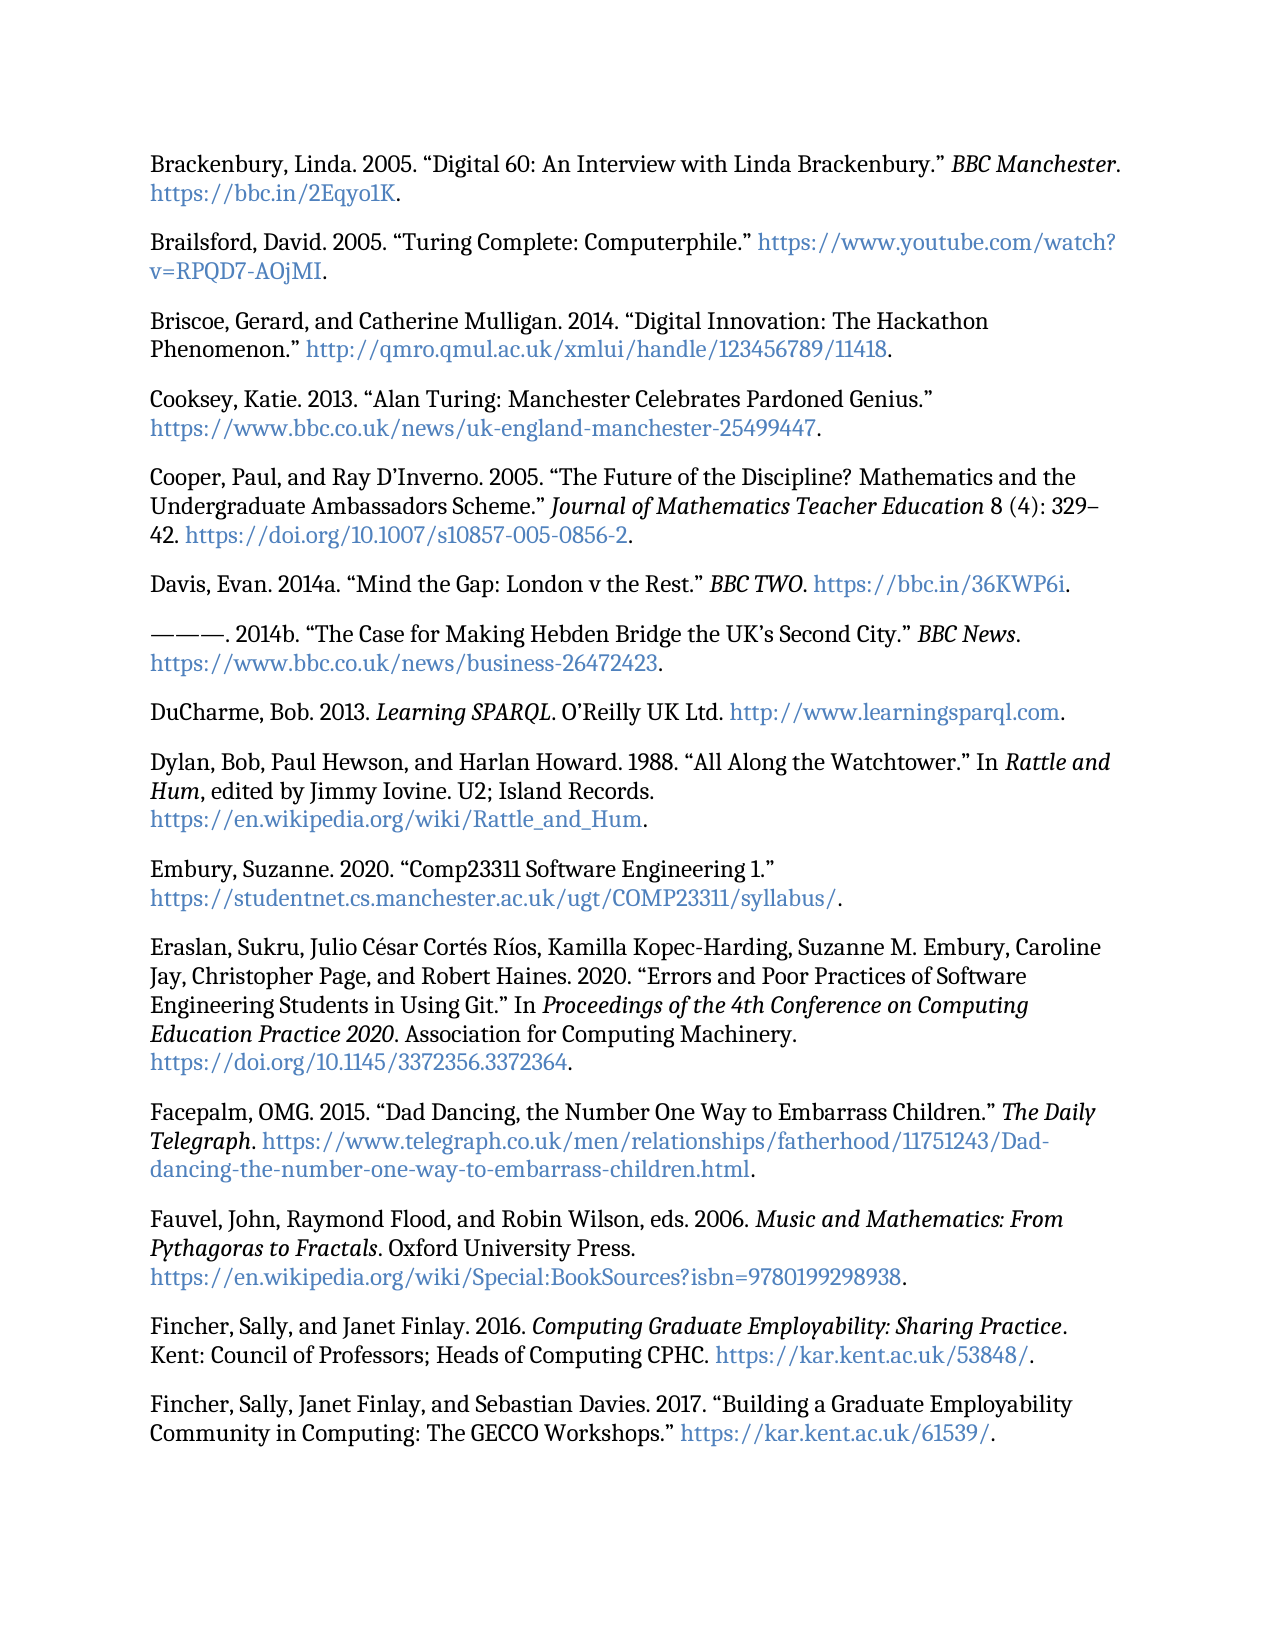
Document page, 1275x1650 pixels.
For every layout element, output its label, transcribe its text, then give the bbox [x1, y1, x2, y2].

text Briscoe, Gerard, and Catherine Mulligan. 2014. “Digital Innovation: The Hackathon Phenomenon.” http://qmro.qmul.ac.uk/xmlui/handle/123456789/11418. [150, 307, 1125, 364]
text Eraslan, Sukru, Julio César Cortés Rı́os, Kamilla Kopec-Harding, Suzanne M. Embury, Caroline Jay, Christopher Page, and Robert Haines. 2020. “Errors and Poor Practices of Software Engineering Students in Using Git.” In Proceedings of the 4th Conference on Computing Education Practice 2020. Association for Computing Machinery. https://doi.org/10.1145/3372356.3372364. [150, 933, 1125, 1077]
text Facepalm, OMG. 2015. “Dad Dancing, the Number One Way to Embarrass Children.” The Daily Telegraph. https://www.telegraph.co.uk/men/relationships/fatherhood/11751243/Dad-dancing-the-number-one-way-to-embarrass-children.html. [150, 1098, 1125, 1184]
text Cooper, Paul, and Ray D’Inverno. 2005. “The Future of the Discipline? Mathematics and the Undergraduate Ambassadors Scheme.” Journal of Mathematics Teacher Education 8 (4): 329–42. https://doi.org/10.1007/s10857-005-0856-2. [150, 463, 1125, 549]
text Brailsford, David. 2005. “Turing Complete: Computerphile.” https://www.youtube.com/watch?v=RPQD7-AOjMI. [150, 228, 1125, 286]
text Fauvel, John, Raymond Flood, and Robin Wilson, eds. 2006. Music and Mathematics: From Pythagoras to Fractals. Oxford University Press. https://en.wikipedia.org/wiki/Special:BookSources?isbn=9780199298938. [150, 1205, 1125, 1291]
text Brackenbury, Linda. 2005. “Digital 60: An Interview with Linda Brackenbury.” BBC Manchester. https://bbc.in/2Eqyo1K. [150, 150, 1125, 207]
text Davis, Evan. 2014a. “Mind the Gap: London v the Rest.” BBC TWO. https://bbc.in/36KWP6i. [150, 570, 1125, 599]
text Cooksey, Katie. 2013. “Alan Turing: Manchester Celebrates Pardoned Genius.” https://www.bbc.co.uk/news/uk-england-manchester-25499447. [150, 385, 1125, 442]
text Dylan, Bob, Paul Hewson, and Harlan Howard. 1988. “All Along the Watchtower.” In Rattle and Hum, edited by Jimmy Iovine. U2; Island Records. https://en.wikipedia.org/wiki/Rattle_and_Hum. [150, 748, 1125, 834]
text ———. 2014b. “The Case for Making Hebden Bridge the UK’s Second City.” BBC News. https://www.bbc.co.uk/news/business-26472423. [150, 620, 1125, 677]
text DuCharme, Bob. 2013. Learning SPARQL. O’Reilly UK Ltd. http://www.learningsparql.com. [150, 698, 1125, 727]
text Embury, Suzanne. 2020. “Comp23311 Software Engineering 1.” https://studentnet.cs.manchester.ac.uk/ugt/COMP23311/syllabus/. [150, 855, 1125, 912]
text Fincher, Sally, and Janet Finlay. 2016. Computing Graduate Employability: Sharing Practice. Kent: Council of Professors; Heads of Computing CPHC. https://kar.kent.ac.uk/53848/. [150, 1312, 1125, 1369]
text Fincher, Sally, Janet Finlay, and Sebastian Davies. 2017. “Building a Graduate Employability Community in Computing: The GECCO Workshops.” https://kar.kent.ac.uk/61539/. [150, 1390, 1125, 1448]
